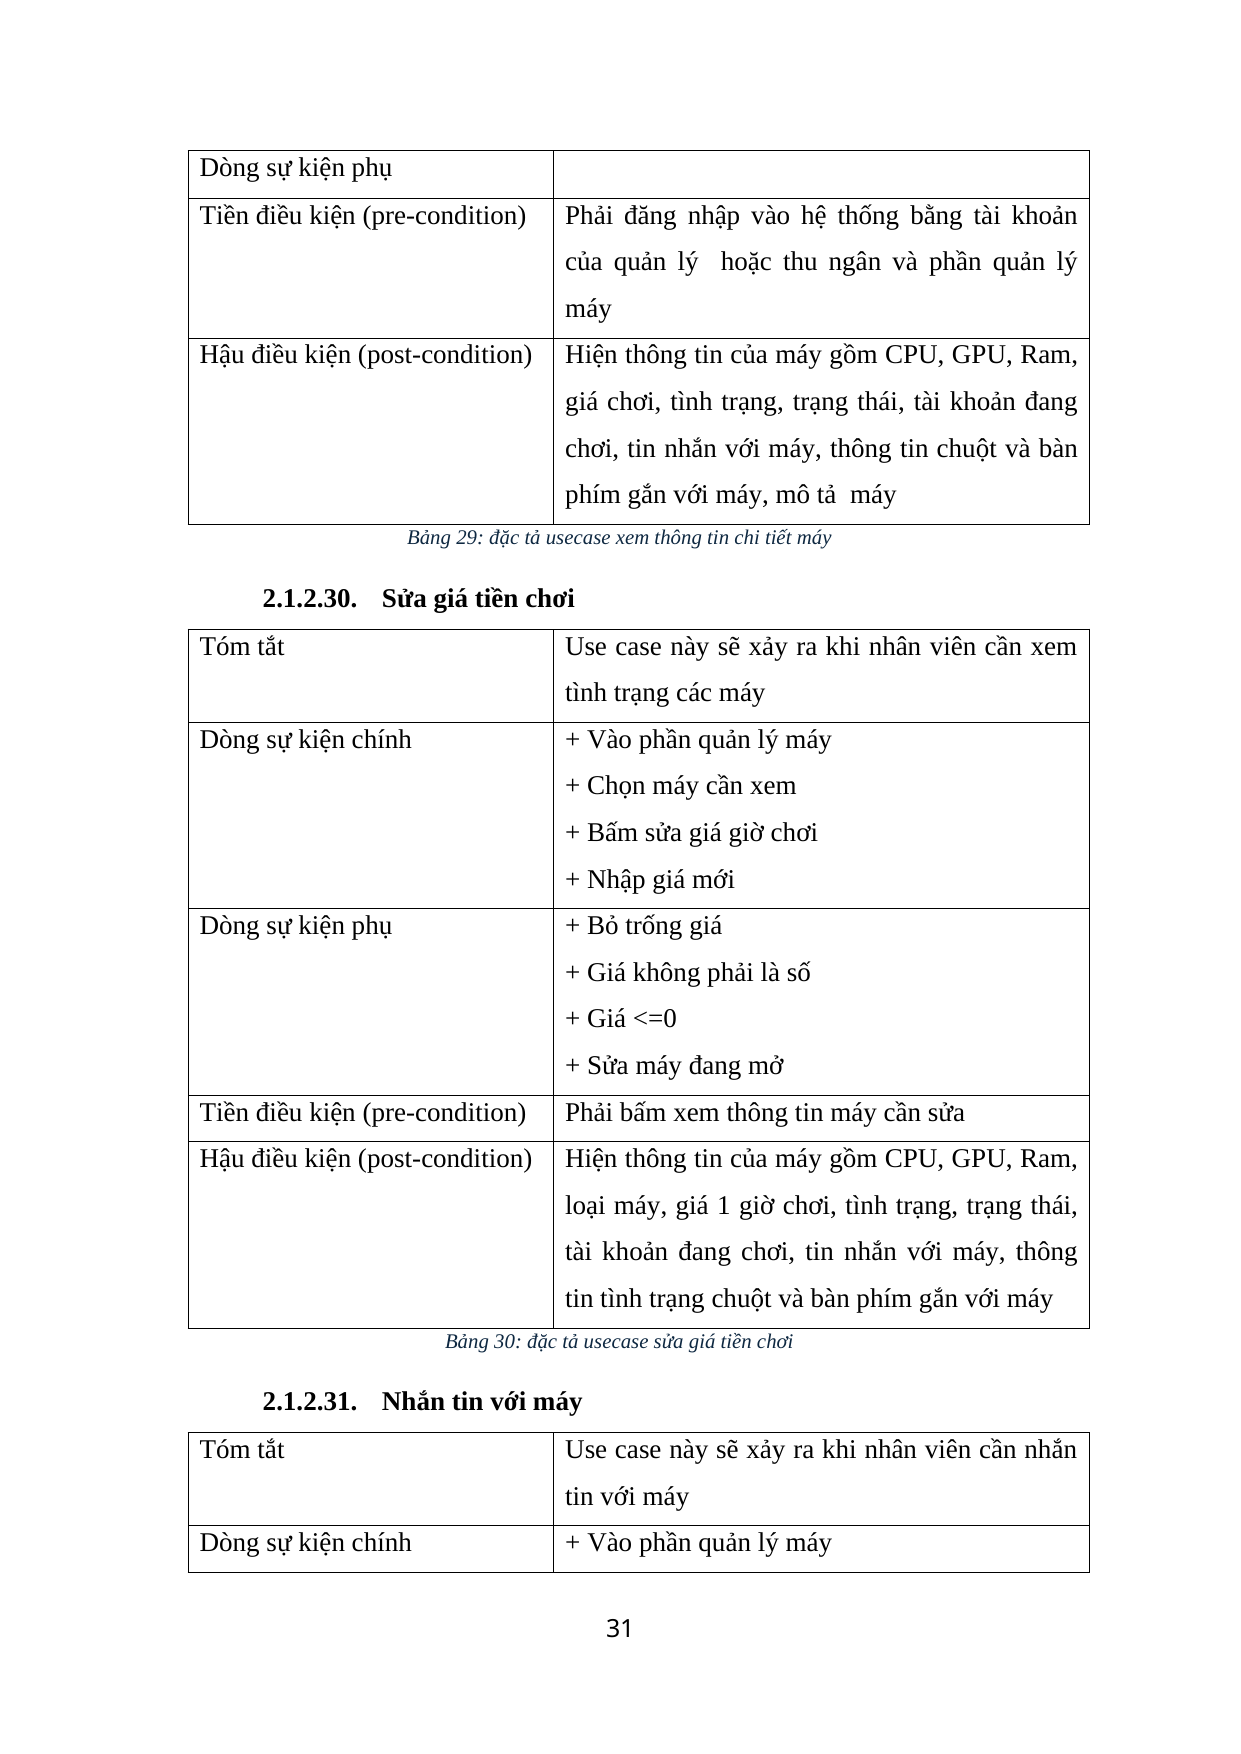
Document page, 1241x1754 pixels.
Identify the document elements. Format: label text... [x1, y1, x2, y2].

text Bảng 29: đặc tả usecase xem thông tin chi tiết máy [150, 525, 1090, 549]
list Sửa giá tiền chơi [262, 582, 1090, 613]
list Nhắn tin với máy [262, 1385, 1090, 1417]
table_cell Dòng sự kiện chính [189, 723, 553, 908]
table_header Use case này sẽ xảy ra khi nhân viên cần xem tình trạng các máy [554, 630, 1089, 722]
table_cell Hiện thông tin của máy gồm CPU, GPU, Ram, loại máy, giá 1 giờ chơi, tình trạng, trạng thái, tài khoản đang chơi, tin nhắn với máy, thông tin tình trạng chuột và bàn phím gắn với máy [554, 1142, 1089, 1327]
table_cell Hậu điều kiện (post-condition) [189, 1142, 553, 1327]
table_cell Tiền điều kiện (pre-condition) [189, 199, 553, 337]
text Bảng 30: đặc tả usecase sửa giá tiền chơi [150, 1328, 1090, 1353]
table_header Tóm tắt [189, 630, 553, 722]
table_cell Dòng sự kiện phụ [189, 909, 553, 1094]
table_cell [554, 1526, 1089, 1572]
table_cell Dòng sự kiện phụ [189, 151, 553, 198]
table_cell [554, 151, 1089, 198]
table_cell Hiện thông tin của máy gồm CPU, GPU, Ram, giá chơi, tình trạng, trạng thái, tài khoản đang chơi, tin nhắn với máy, thông tin chuột và bàn phím gắn với máy, mô tả máy [554, 339, 1089, 524]
table_cell Dòng sự kiện chính [189, 1526, 553, 1572]
table_header Use case này sẽ xảy ra khi nhân viên cần nhắn tin với máy [554, 1433, 1089, 1525]
table_cell Phải bấm xem thông tin máy cần sửa [554, 1096, 1089, 1141]
table_header Tóm tắt [189, 1433, 553, 1525]
table_cell Tiền điều kiện (pre-condition) [189, 1096, 553, 1141]
table_cell + Bỏ trống giá + Giá không phải là số + Giá <=0 + Sửa máy đang mở [554, 909, 1089, 1094]
table_cell Hậu điều kiện (post-condition) [189, 339, 553, 524]
table_cell Phải đăng nhập vào hệ thống bằng tài khoản của quản lý hoặc thu ngân và phần quản lý máy [554, 199, 1089, 337]
table_cell + Vào phần quản lý máy + Chọn máy cần xem + Bấm sửa giá giờ chơi + Nhập giá mới [554, 723, 1089, 908]
